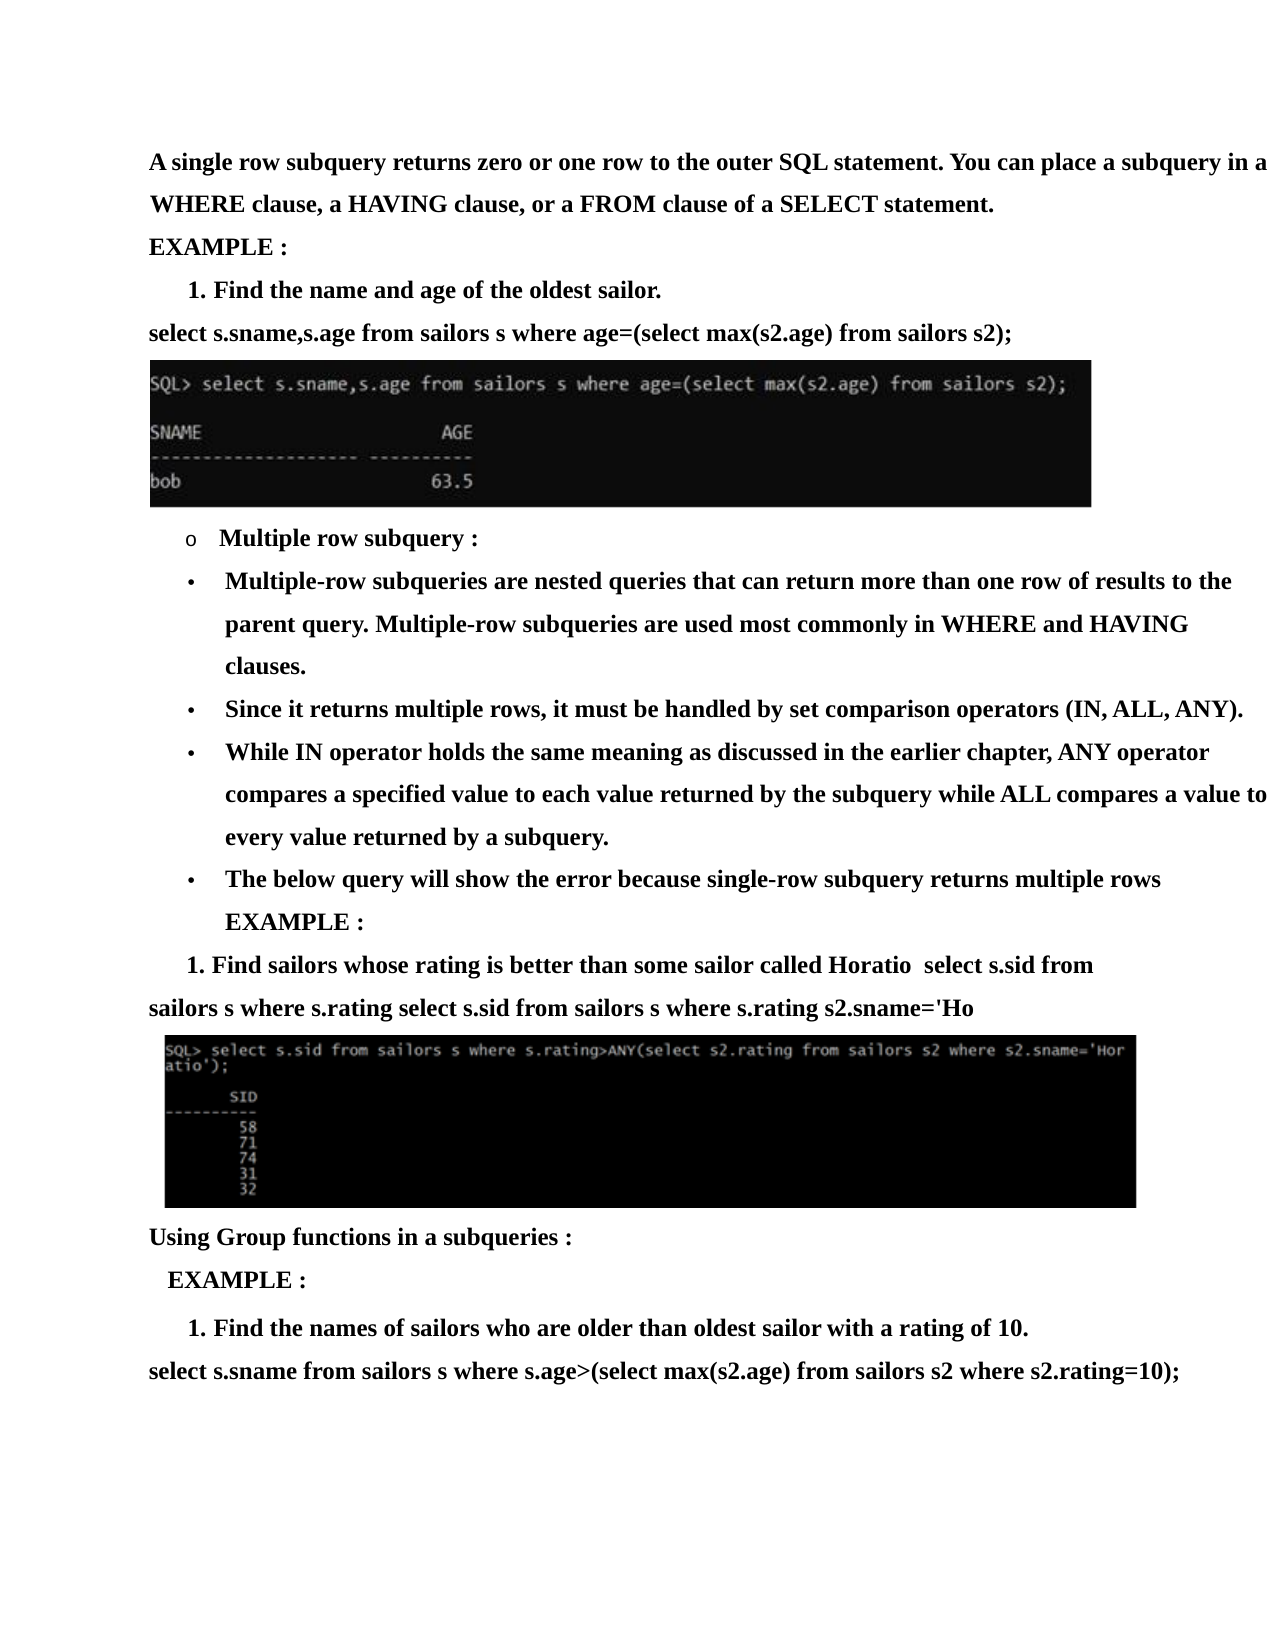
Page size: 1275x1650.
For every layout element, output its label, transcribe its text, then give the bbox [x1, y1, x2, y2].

picture [150, 360, 1092, 509]
text 1. Find the names of sailors who are older than oldest sailor with a rating of 10. [187, 1313, 1274, 1342]
list While IN operator holds the same meaning as discussed in the earlier chapter, ANY operator compares a specified value to each value returned by the subquery while ALL compares a value to every value returned by a subquery. [187, 737, 1274, 851]
text EXAMPLE : [148, 1265, 1274, 1294]
text select s.sname,s.age from sailors s where age=(select max(s2.age) from sailors s2); [148, 318, 1274, 346]
text EXAMPLE : [148, 232, 1274, 261]
text select s.sname from sailors s where s.age>(select max(s2.age) from sailors s2 where s2.rating=10); [148, 1356, 1274, 1385]
text o Multiple row subquery : [115, 523, 1274, 552]
text A single row subquery returns zero or one row to the outer SQL statement. You can place a subquery in a WHERE clause, a HAVING clause, or a FROM clause of a SELECT statement. [148, 147, 1274, 218]
picture [162, 1035, 1138, 1208]
list Multiple-row subqueries are nested queries that can return more than one row of results to the parent query. Multiple-row subqueries are used most commonly in WHERE and HAVING clauses. [187, 566, 1274, 680]
text 1. Find sailors whose rating is better than some sailor called Horatio select s.sid from sailors s where s.rating select s.sid from sailors s where s.rating s2.sname='Ho [148, 950, 1154, 1022]
text Using Group functions in a subqueries : [148, 1222, 1274, 1251]
list The below query will show the error because single-row subquery returns multiple rows EXAMPLE : [187, 864, 1274, 936]
text 1. Find the name and age of the oldest sailor. [187, 275, 1274, 303]
list Since it returns multiple rows, it must be handled by set comparison operators (IN, ALL, ANY). [187, 694, 1274, 723]
